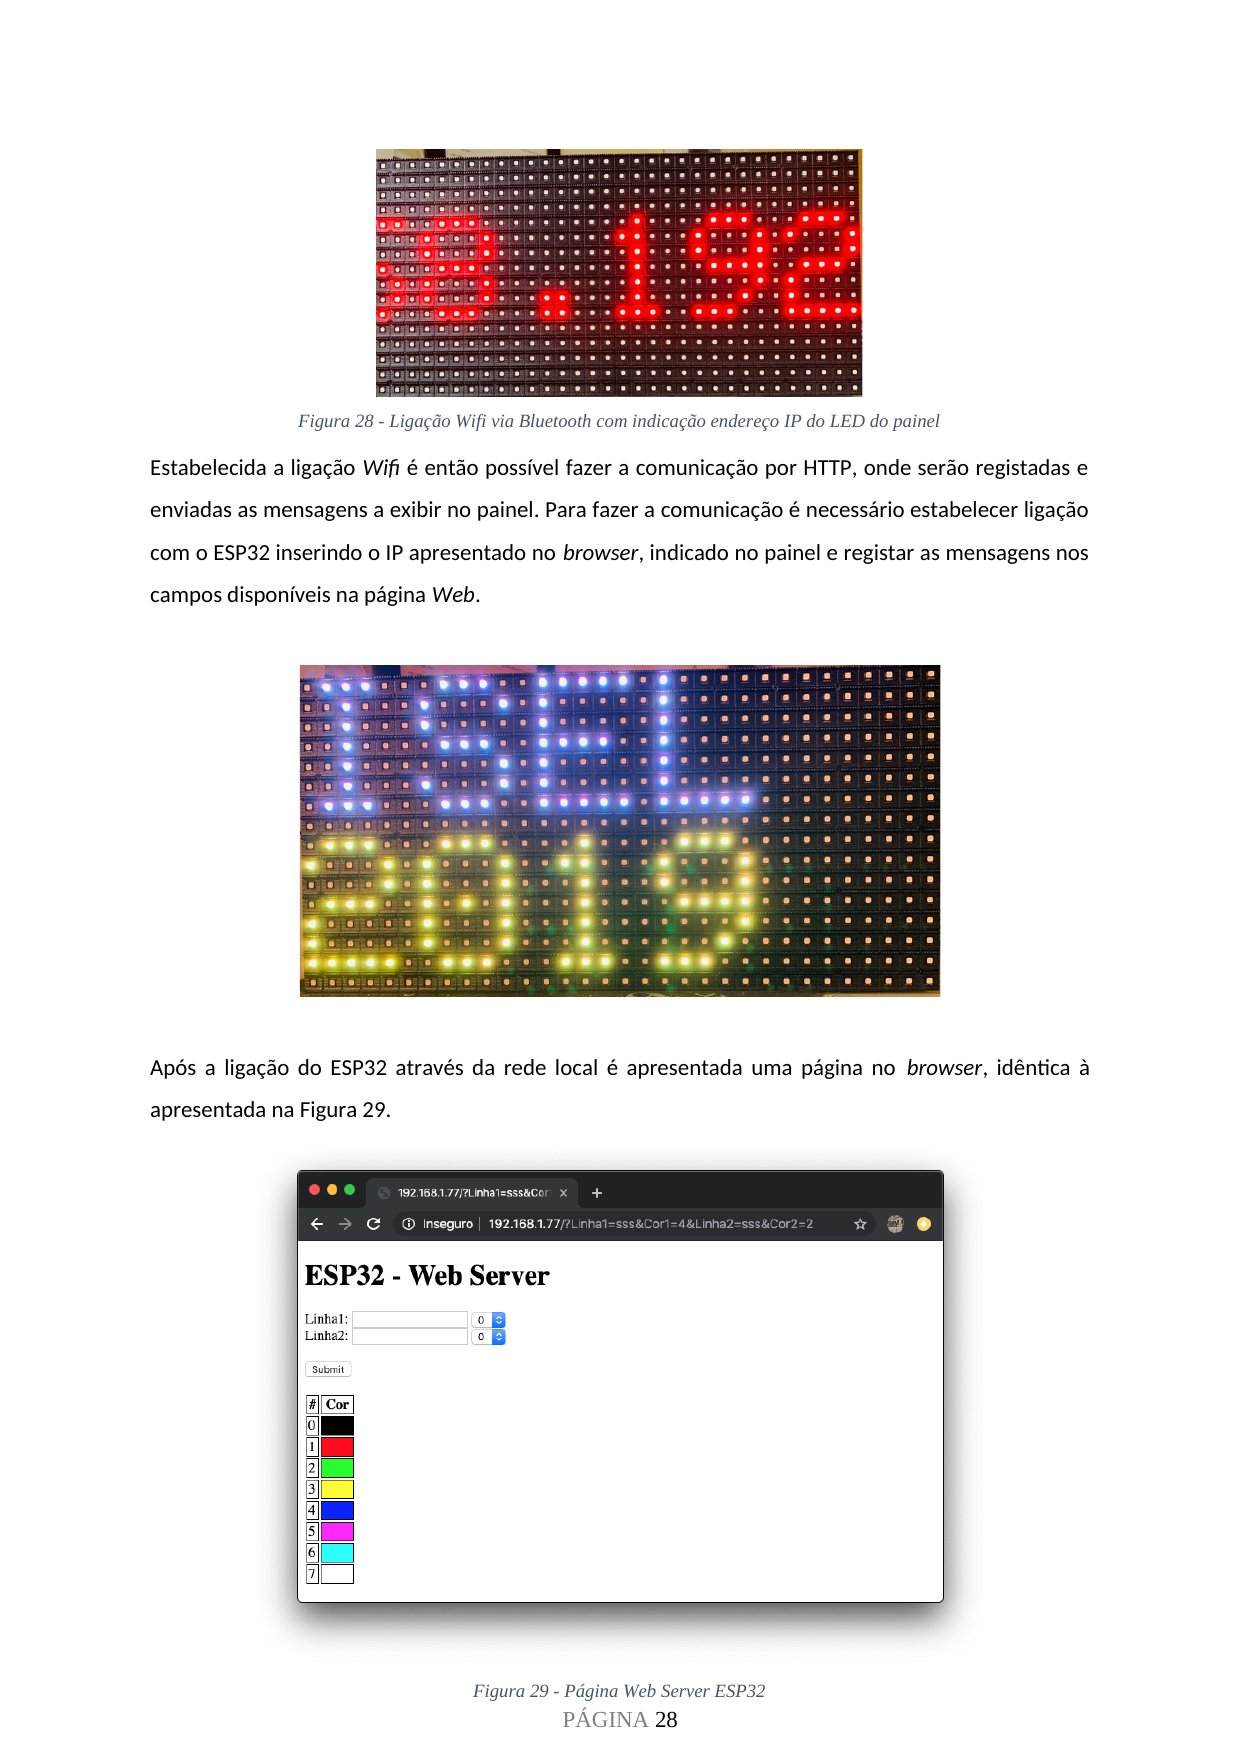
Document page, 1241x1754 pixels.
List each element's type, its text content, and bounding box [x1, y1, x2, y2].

picture [299, 665, 941, 997]
text Após a ligação do ESP32 através da rede local é apresentada uma página no browser, idêntica à apresentada na Figura 29. [150, 1053, 1090, 1123]
text Figura 28 - Ligação Wifi via Bluetooth com indicação endereço IP do LED do painel [150, 410, 1090, 432]
picture [376, 149, 863, 397]
picture [248, 1137, 992, 1667]
table_cell [150, 149, 1088, 410]
text Estabelecida a ligação Wifi é então possível fazer a comunicação por HTTP, onde serão registadas e enviadas as mensagens a exibir no painel. Para fazer a comunicação é necessário estabelecer ligação com o ESP32 inserindo o IP apresentado no browser, indicado no painel e registar as mensagens nos campos disponíveis na página Web. [150, 453, 1090, 608]
text Figura 29 - Página Web Server ESP32 [150, 1680, 1090, 1702]
